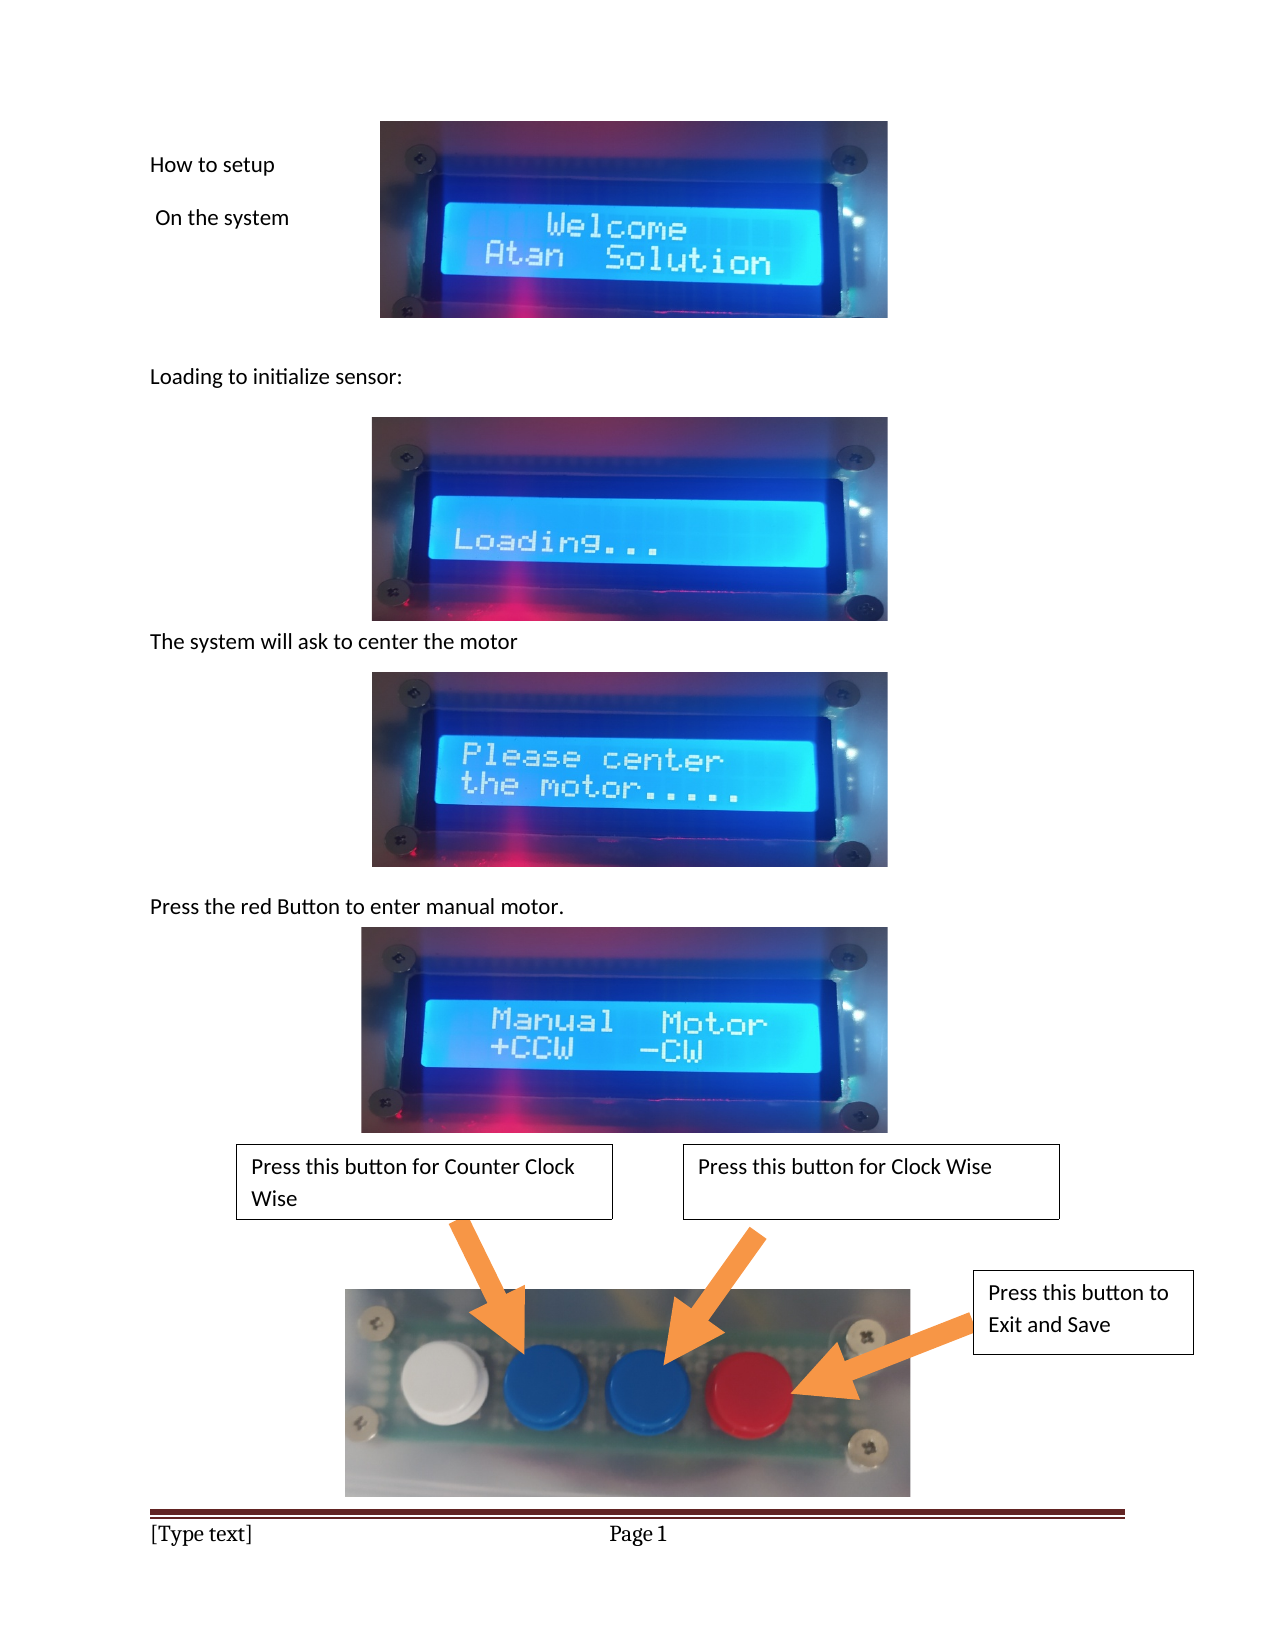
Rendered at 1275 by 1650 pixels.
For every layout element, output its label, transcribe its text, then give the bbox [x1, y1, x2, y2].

picture [372, 672, 888, 867]
picture [371, 417, 888, 621]
picture [361, 927, 888, 1133]
text On the system [150, 203, 1125, 231]
picture [380, 178, 888, 203]
picture [380, 231, 888, 318]
text Loading to initialize sensor: [150, 362, 1125, 390]
text The system will ask to center the motor [150, 627, 1125, 655]
picture [345, 1289, 911, 1497]
text How to setup [150, 150, 1125, 178]
text Press the red Button to enter manual motor. [150, 892, 1125, 920]
picture [380, 121, 888, 150]
